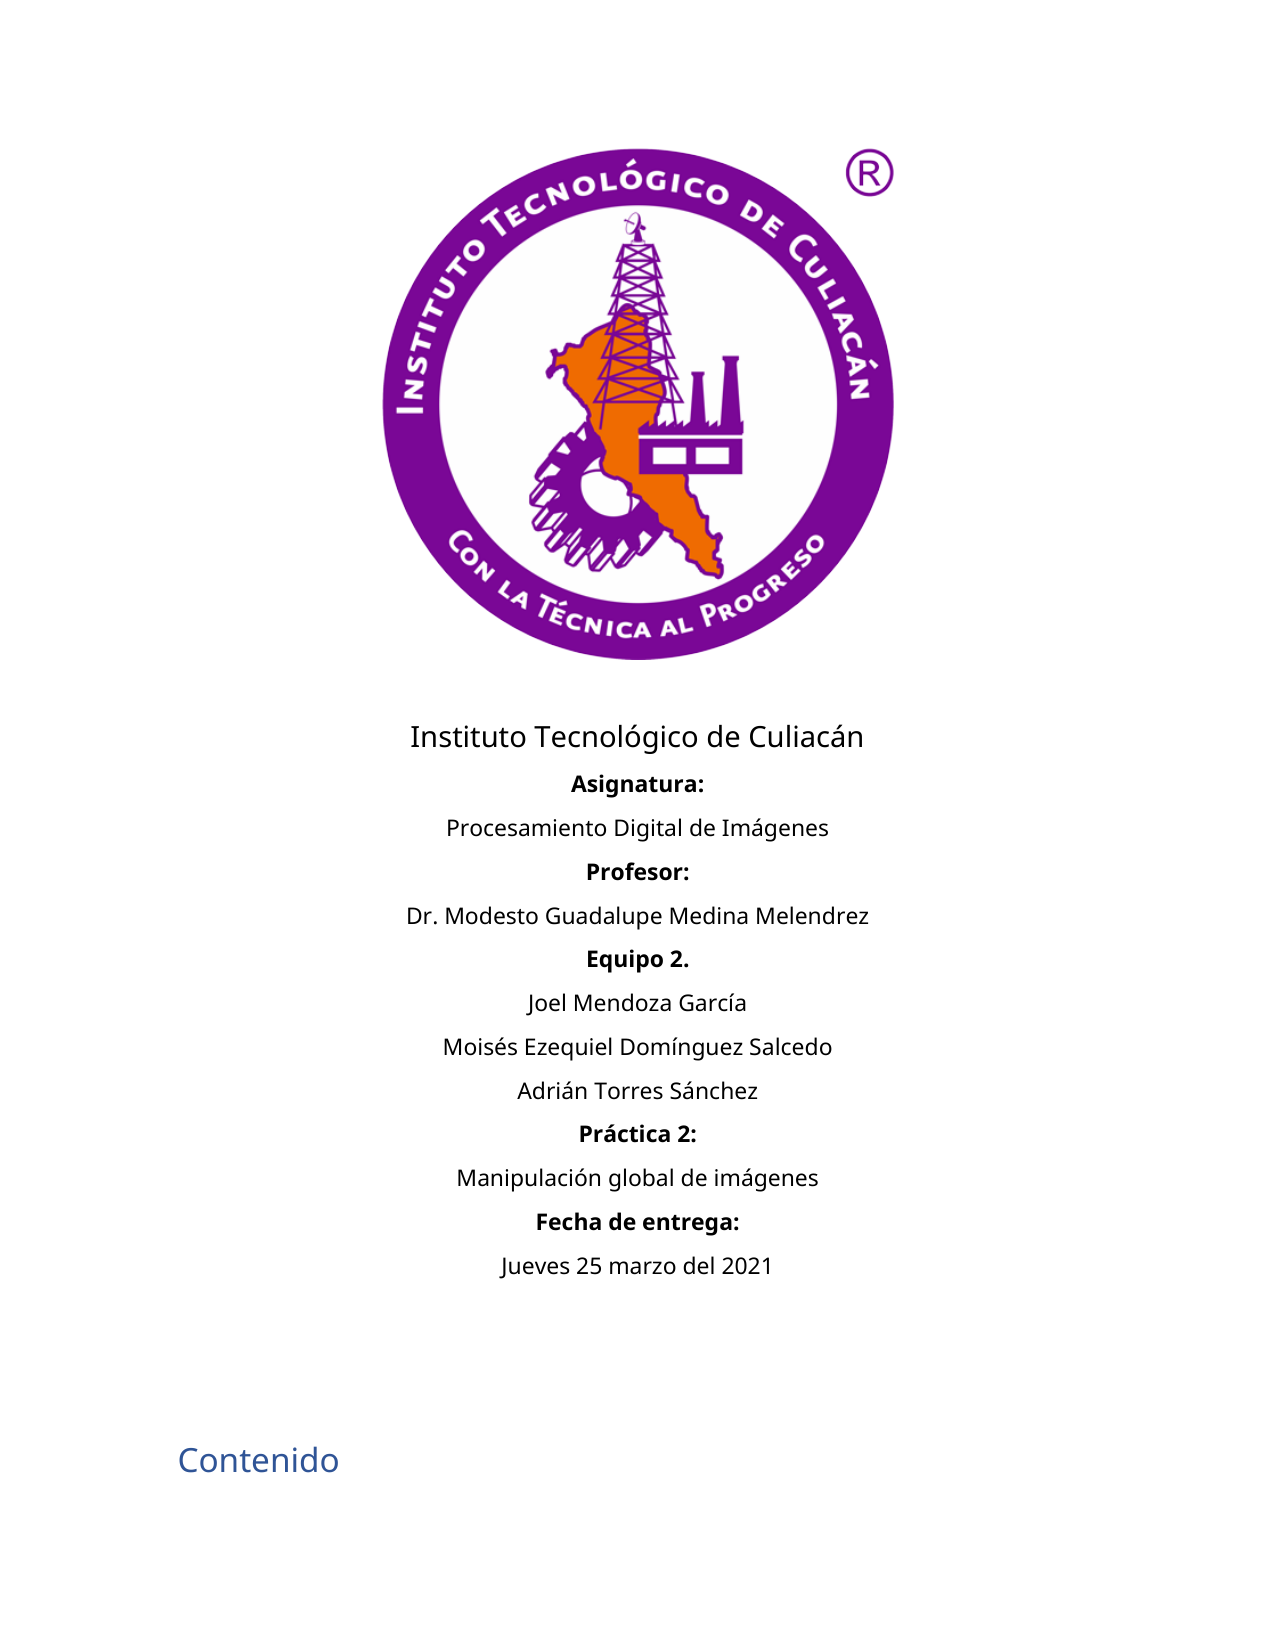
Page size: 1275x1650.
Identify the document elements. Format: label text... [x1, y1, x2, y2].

text Asignatura: [177, 768, 1098, 799]
text Procesamiento Digital de Imágenes [177, 812, 1098, 843]
text Fecha de entrega: [177, 1206, 1098, 1237]
text Moisés Ezequiel Domínguez Salcedo [177, 1031, 1098, 1062]
text Equipo 2. [177, 943, 1098, 974]
text Práctica 2: [177, 1118, 1098, 1149]
picture [381, 147, 894, 660]
text Adrián Torres Sánchez [177, 1074, 1098, 1106]
text Profesor: [177, 856, 1098, 887]
text Joel Mendoza García [177, 987, 1098, 1018]
text Dr. Modesto Guadalupe Medina Melendrez [177, 899, 1098, 931]
text Jueves 25 marzo del 2021 [177, 1249, 1098, 1281]
text Instituto Tecnológico de Culiacán [177, 716, 1098, 756]
text Manipulación global de imágenes [177, 1162, 1098, 1193]
